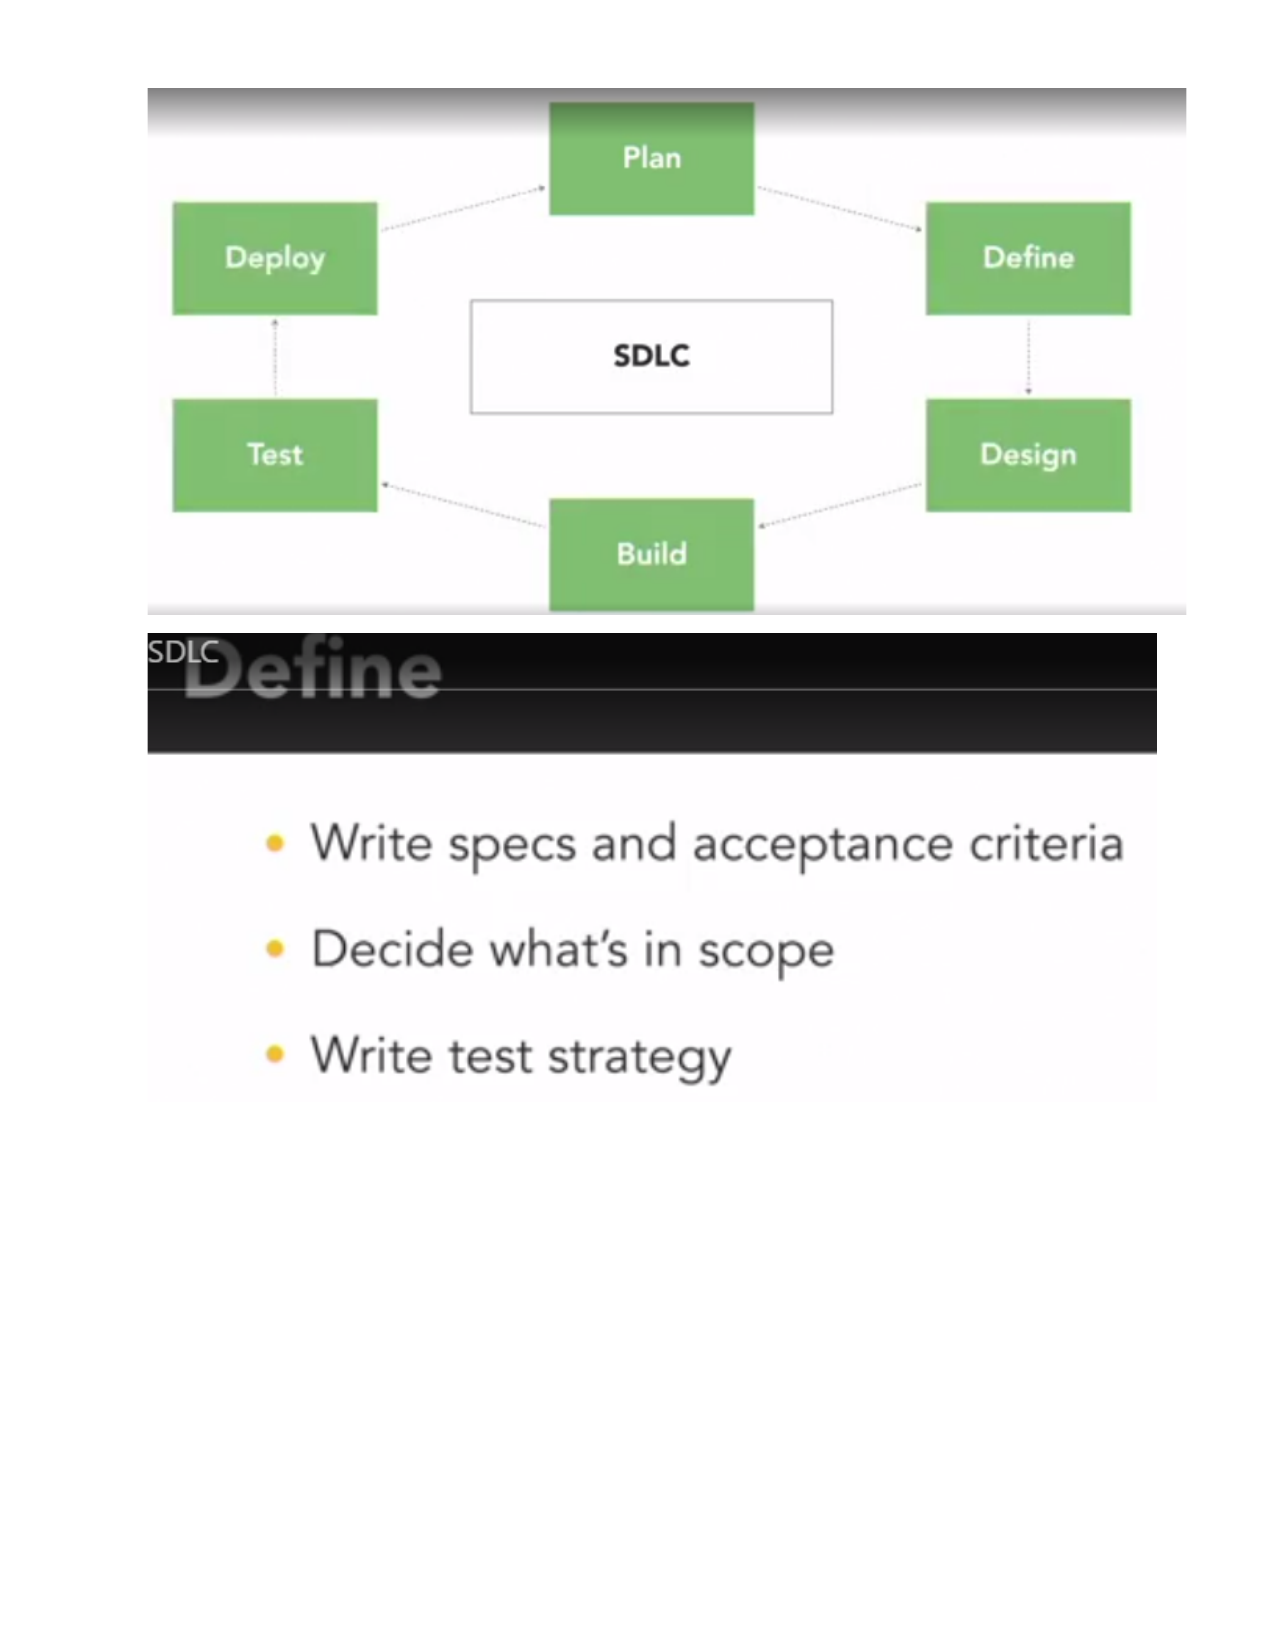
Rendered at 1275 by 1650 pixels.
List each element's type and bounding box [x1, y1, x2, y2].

picture [147, 633, 1157, 1102]
picture [147, 88, 1187, 615]
